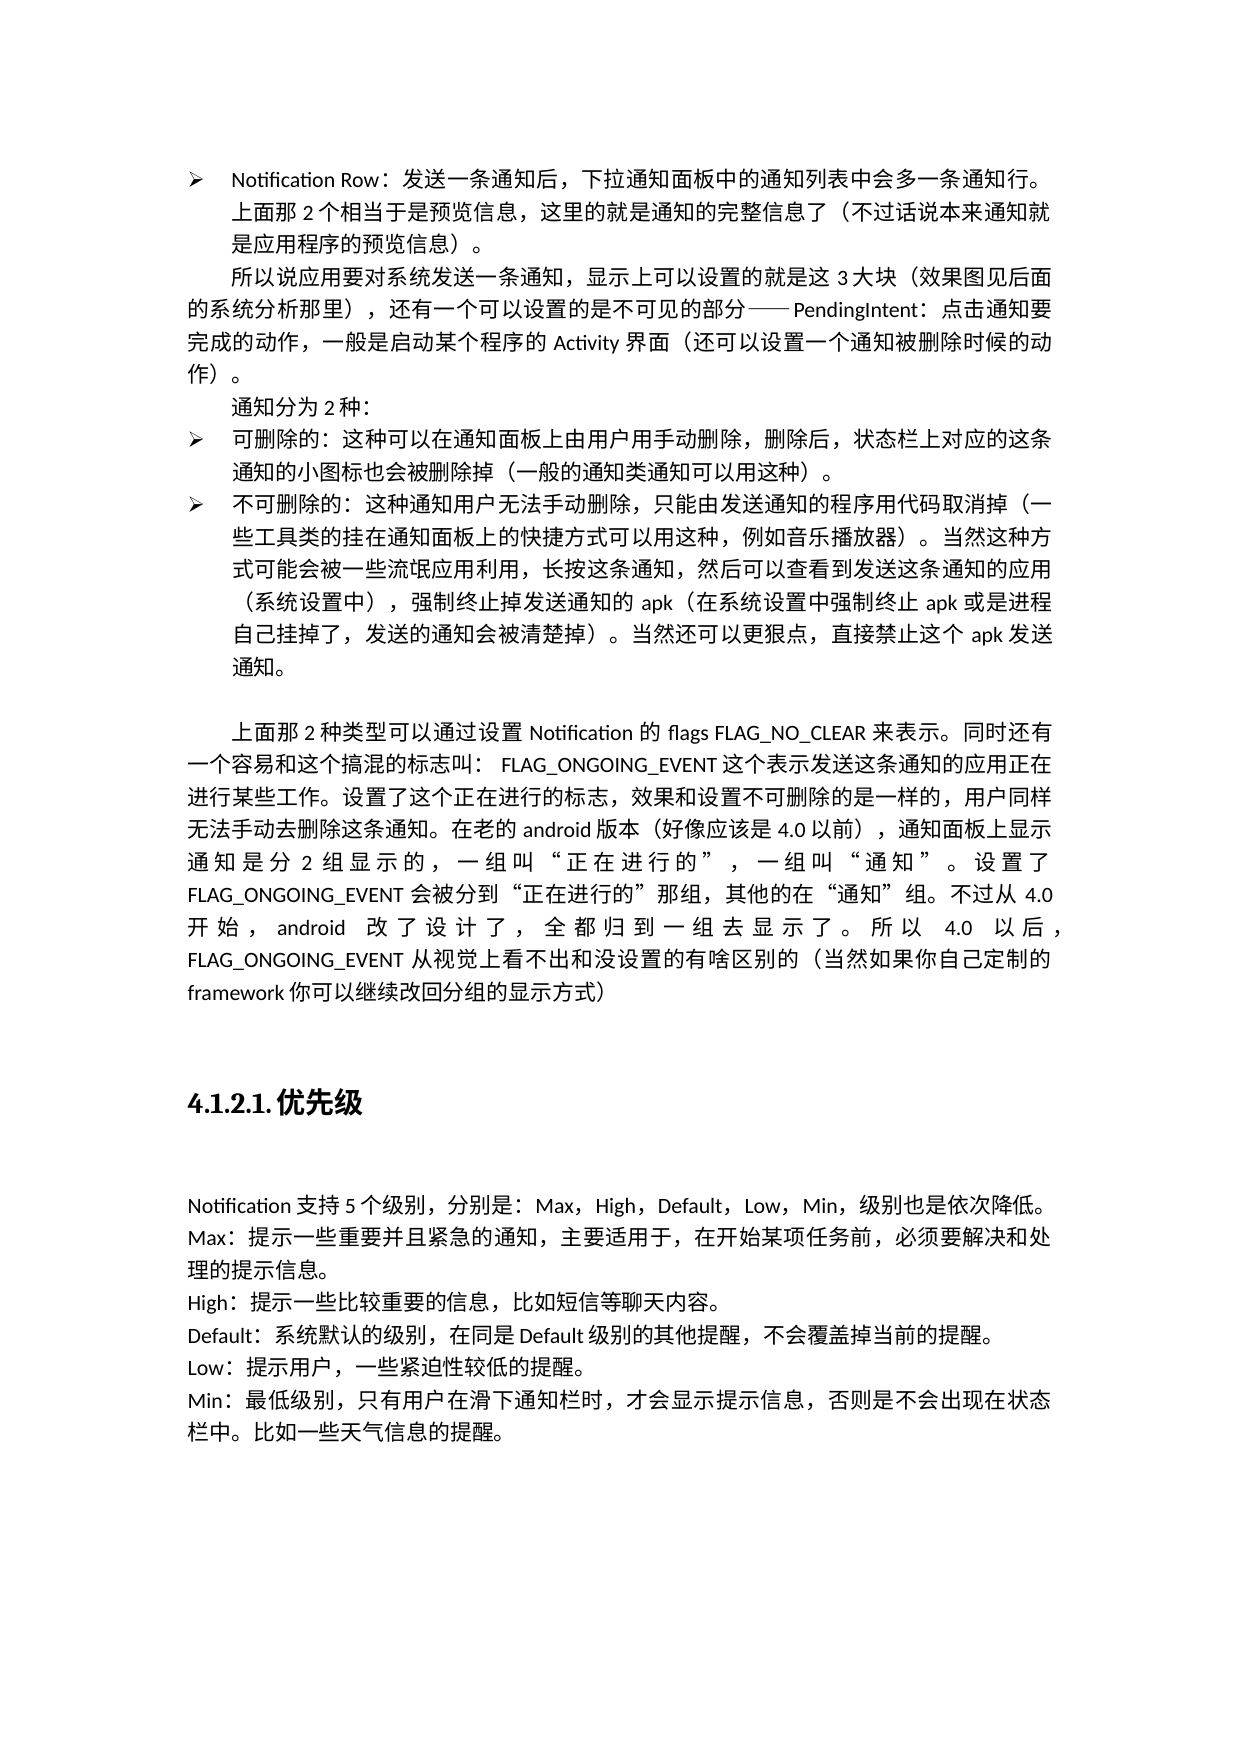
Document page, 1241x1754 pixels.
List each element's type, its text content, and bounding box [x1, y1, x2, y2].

list Notification Row：发送一条通知后，下拉通知面板中的通知列表中会多一条通知行。上面那2个相当于是预览信息，这里的就是通知的完整信息了（不过话说本来通知就是应用程序的预览信息）。 [187, 162, 1053, 259]
text Low：提示用户，一些紧迫性较低的提醒。 [187, 1350, 1053, 1382]
list 通知分为2种： [187, 389, 1053, 422]
text Default：系统默认的级别，在同是Default级别的其他提醒，不会覆盖掉当前的提醒。 [187, 1317, 1053, 1350]
list 不可删除的：这种通知用户无法手动删除，只能由发送通知的程序用代码取消掉（一些工具类的挂在通知面板上的快捷方式可以用这种，例如音乐播放器）。当然这种方式可能会被一些流氓应用利用，长按这条通知，然后可以查看到发送这条通知的应用（系统设置中），强制终止掉发送通知的 apk（在系统设置中强制终止 apk 或是进程自己挂掉了，发送的通知会被清楚掉）。当然还可以更狠点，直接禁止这个 apk 发送通知。 [187, 487, 1053, 682]
subtitle 优先级 [187, 1069, 1053, 1134]
text 上面那2种类型可以通过设置 Notification 的 flags FLAG_NO_CLEAR 来表示。同时还有一个容易和这个搞混的标志叫： FLAG_ONGOING_EVENT 这个表示发送这条通知的应用正在进行某些工作。设置了这个正在进行的标志，效果和设置不可删除的是一样的，用户同样无法手动去删除这条通知。在老的 android 版本（好像应该是 4.0 以前），通知面板上显示通知是分2组显示的，一组叫“正在进行的”，一组叫“通知”。设置了 FLAG_ONGOING_EVENT 会被分到“正在进行的”那组，其他的在“通知”组。不过从 4.0 开始，android 改了设计了，全都归到一组去显示了。所以 4.0 以后，FLAG_ONGOING_EVENT 从视觉上看不出和没设置的有啥区别的（当然如果你自己定制的 framework 你可以继续改回分组的显示方式） [187, 714, 1053, 1007]
list 可删除的：这种可以在通知面板上由用户用手动删除，删除后，状态栏上对应的这条通知的小图标也会被删除掉（一般的通知类通知可以用这种）。 [187, 422, 1053, 487]
text Notification 支持5个级别，分别是：Max，High，Default，Low，Min，级别也是依次降低。 [187, 1187, 1053, 1220]
text High：提示一些比较重要的信息，比如短信等聊天内容。 [187, 1285, 1053, 1317]
list 所以说应用要对系统发送一条通知，显示上可以设置的就是这3大块（效果图见后面的系统分析那里），还有一个可以设置的是不可见的部分——PendingIntent：点击通知要完成的动作，一般是启动某个程序的 Activity 界面（还可以设置一个通知被删除时候的动作）。 [187, 259, 1053, 389]
text Max：提示一些重要并且紧急的通知，主要适用于，在开始某项任务前，必须要解决和处理的提示信息。 [187, 1220, 1053, 1285]
text Min：最低级别，只有用户在滑下通知栏时，才会显示提示信息，否则是不会出现在状态栏中。比如一些天气信息的提醒。 [187, 1382, 1053, 1447]
